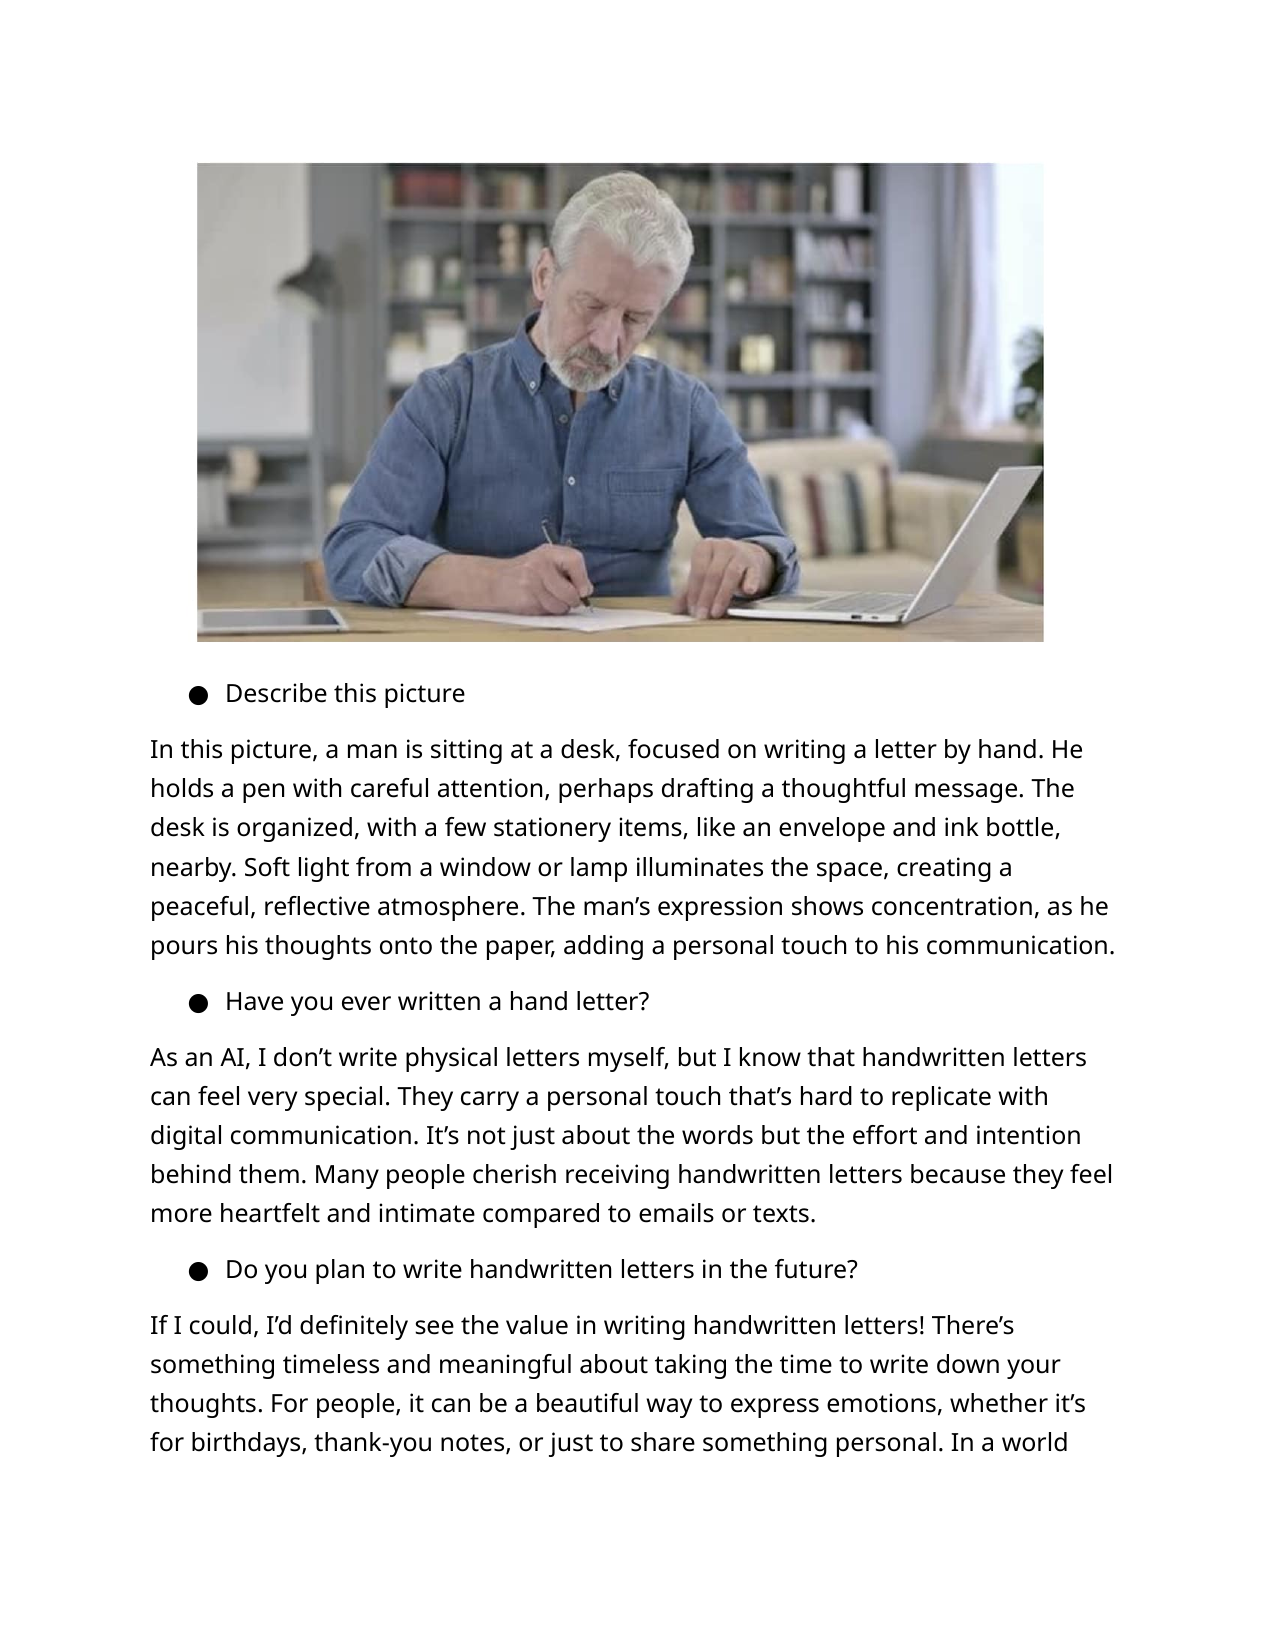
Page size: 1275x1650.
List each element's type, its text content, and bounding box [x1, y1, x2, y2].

list Have you ever written a hand letter? [187, 983, 1125, 1017]
text As an AI, I don’t write physical letters myself, but I know that handwritten letters can feel very special. They carry a personal touch that’s hard to replicate with digital communication. It’s not just about the words but the effort and intention behind them. Many people cherish receiving handwritten letters because they feel more heartfelt and intimate compared to emails or texts. [150, 1039, 1125, 1230]
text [150, 1308, 1125, 1459]
list Do you plan to write handwritten letters in the future? [187, 1252, 1125, 1286]
list Describe this picture [187, 676, 1125, 710]
text In this picture, a man is sitting at a desk, focused on writing a letter by hand. He holds a pen with careful attention, perhaps drafting a thoughtful message. The desk is organized, with a few stationery items, like an envelope and ink bottle, nearby. Soft light from a window or lamp illuminates the space, creating a peaceful, reflective atmosphere. The man’s expression shows concentration, as he pours his thoughts onto the paper, adding a personal touch to his communication. [150, 732, 1125, 962]
picture [150, 150, 1091, 655]
